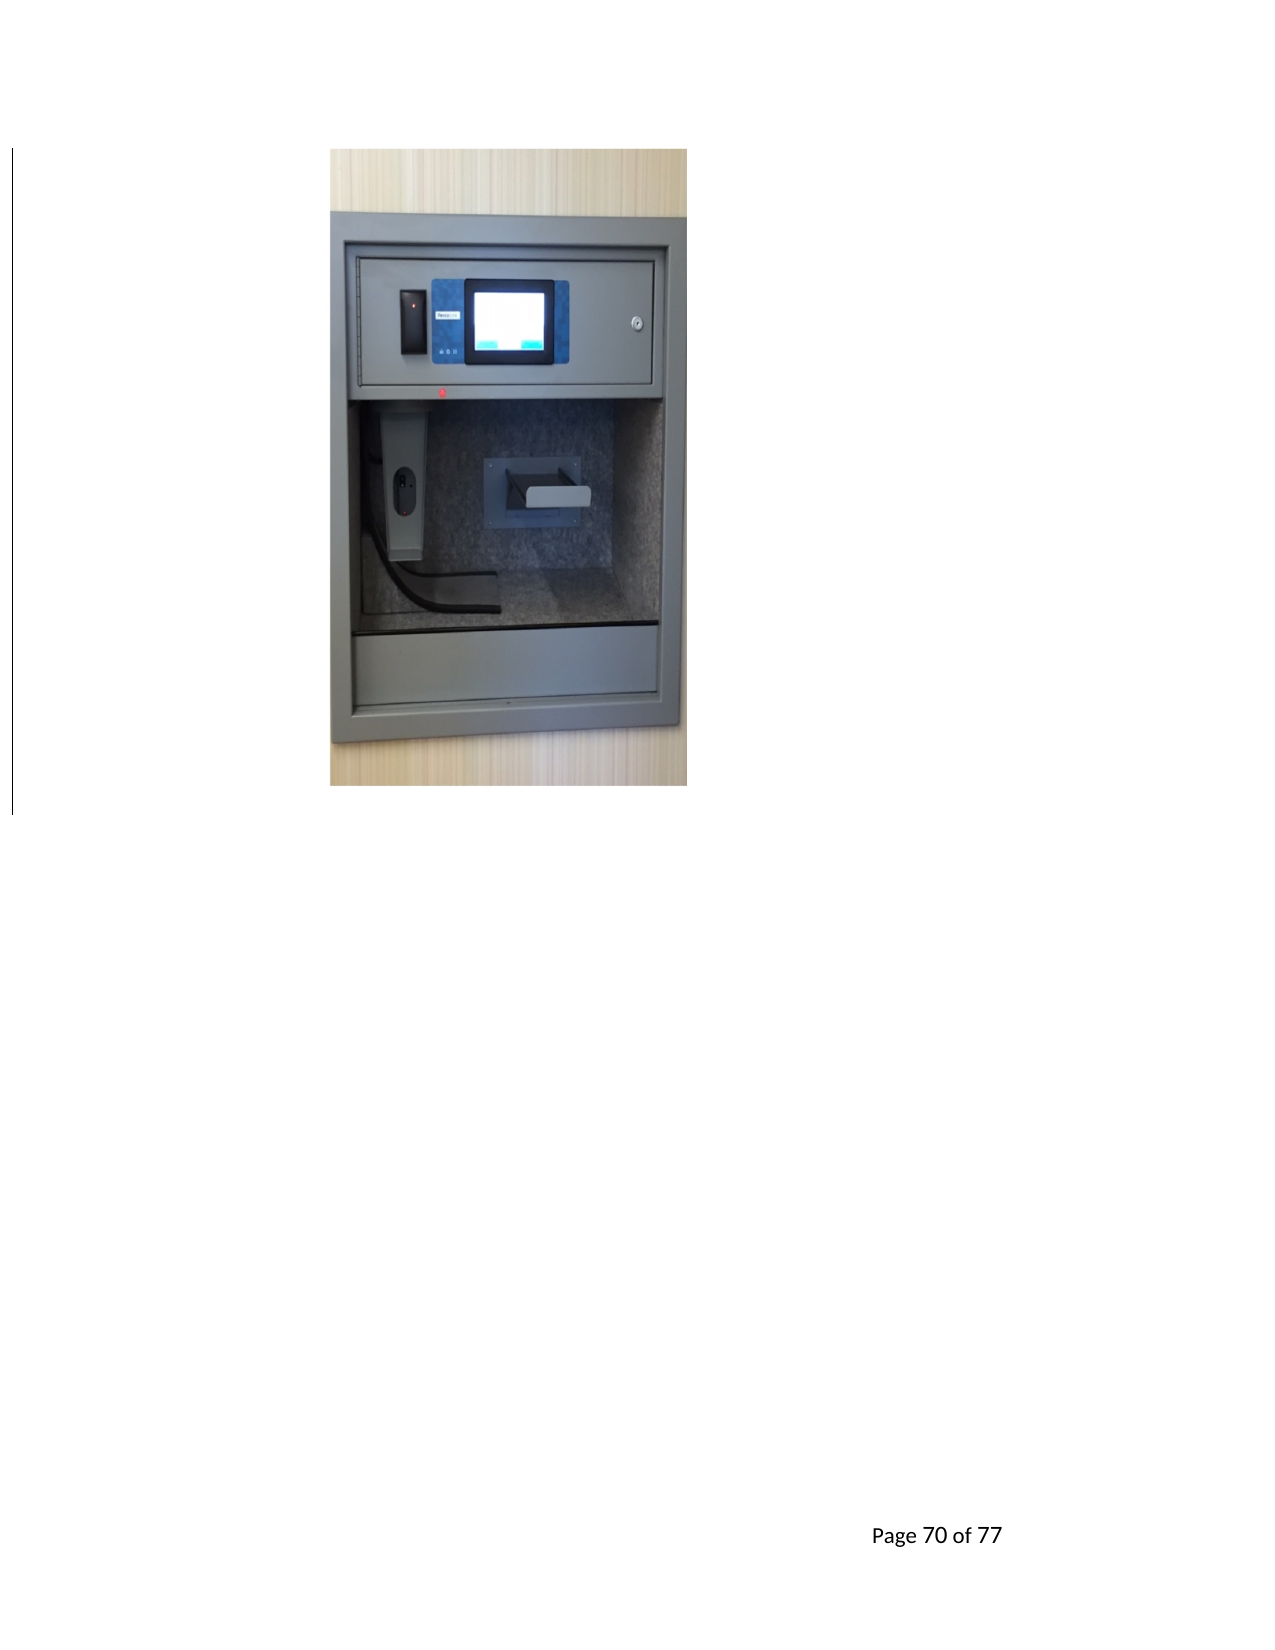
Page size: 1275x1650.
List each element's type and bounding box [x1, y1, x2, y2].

picture [188, 149, 686, 815]
